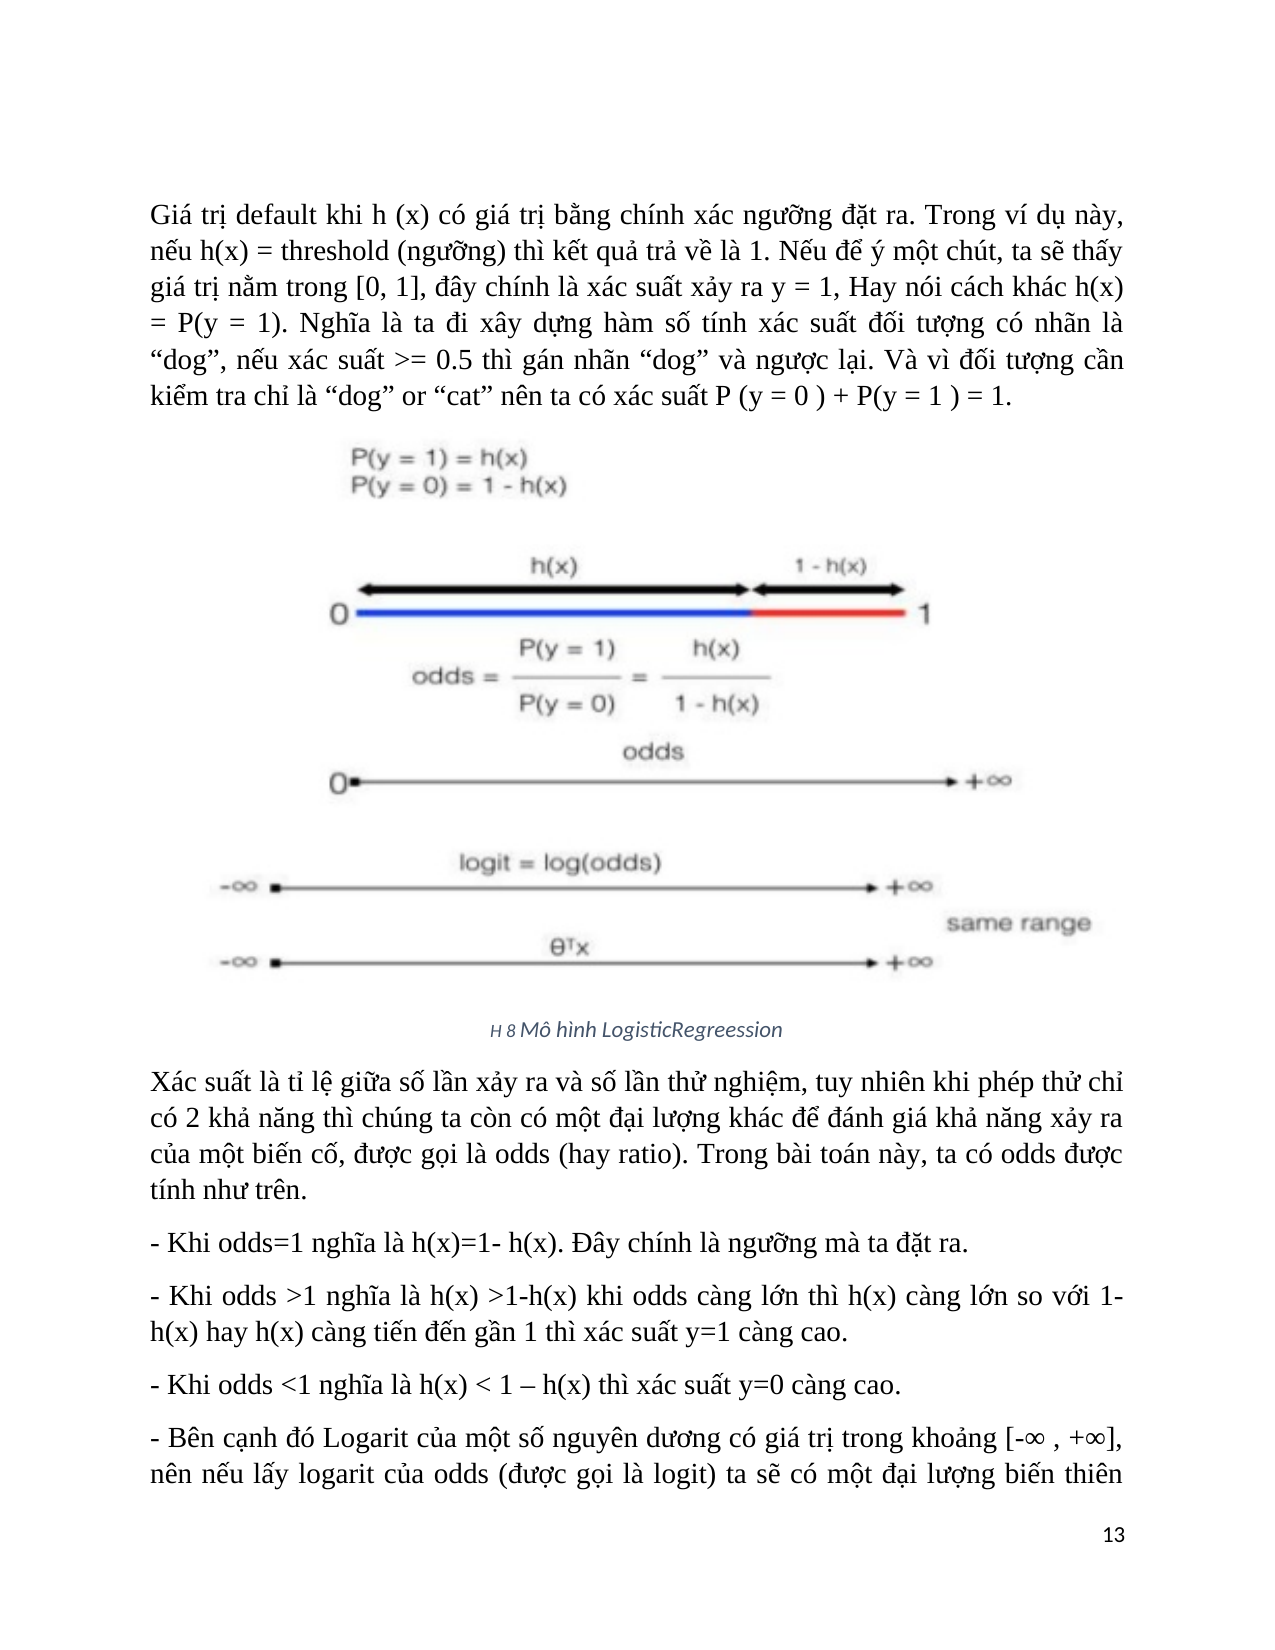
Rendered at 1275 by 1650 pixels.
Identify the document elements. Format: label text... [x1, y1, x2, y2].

text Giá trị default khi h (x) có giá trị bằng chính xác ngưỡng đặt ra. Trong ví dụ này, nếu h(x) = threshold (ngưỡng) thì kết quả trả về là 1. Nếu để ý một chút, ta sẽ thấy giá trị nằm trong [0, 1], đây chính là xác suất xảy ra y = 1, Hay nói cách khác h(x) = P(y = 1). Nghĩa là ta đi xây dựng hàm số tính xác suất đối tượng có nhãn là “dog”, nếu xác suất >= 0.5 thì gán nhãn “dog” và ngược lại. Và vì đối tượng cần kiểm tra chỉ là “dog” or “cat” nên ta có xác suất P (y = 0 ) + P(y = 1 ) = 1. [150, 197, 1125, 411]
text H 8 Mô hình LogisticRegreession [150, 1015, 1125, 1043]
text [150, 1420, 1125, 1489]
picture [150, 430, 1122, 997]
text - Khi odds >1 nghĩa là h(x) >1-h(x) khi odds càng lớn thì h(x) càng lớn so với 1- h(x) hay h(x) càng tiến đến gần 1 thì xác suất y=1 càng cao. [150, 1278, 1125, 1348]
text - Khi odds <1 nghĩa là h(x) < 1 – h(x) thì xác suất y=0 càng cao. [150, 1367, 1125, 1401]
text - Khi odds=1 nghĩa là h(x)=1- h(x). Đây chính là ngưỡng mà ta đặt ra. [150, 1225, 1125, 1259]
text Xác suất là tỉ lệ giữa số lần xảy ra và số lần thử nghiệm, tuy nhiên khi phép thử chỉ có 2 khả năng thì chúng ta còn có một đại lượng khác để đánh giá khả năng xảy ra của một biến cố, được gọi là odds (hay ratio). Trong bài toán này, ta có odds được tính như trên. [150, 1064, 1125, 1206]
